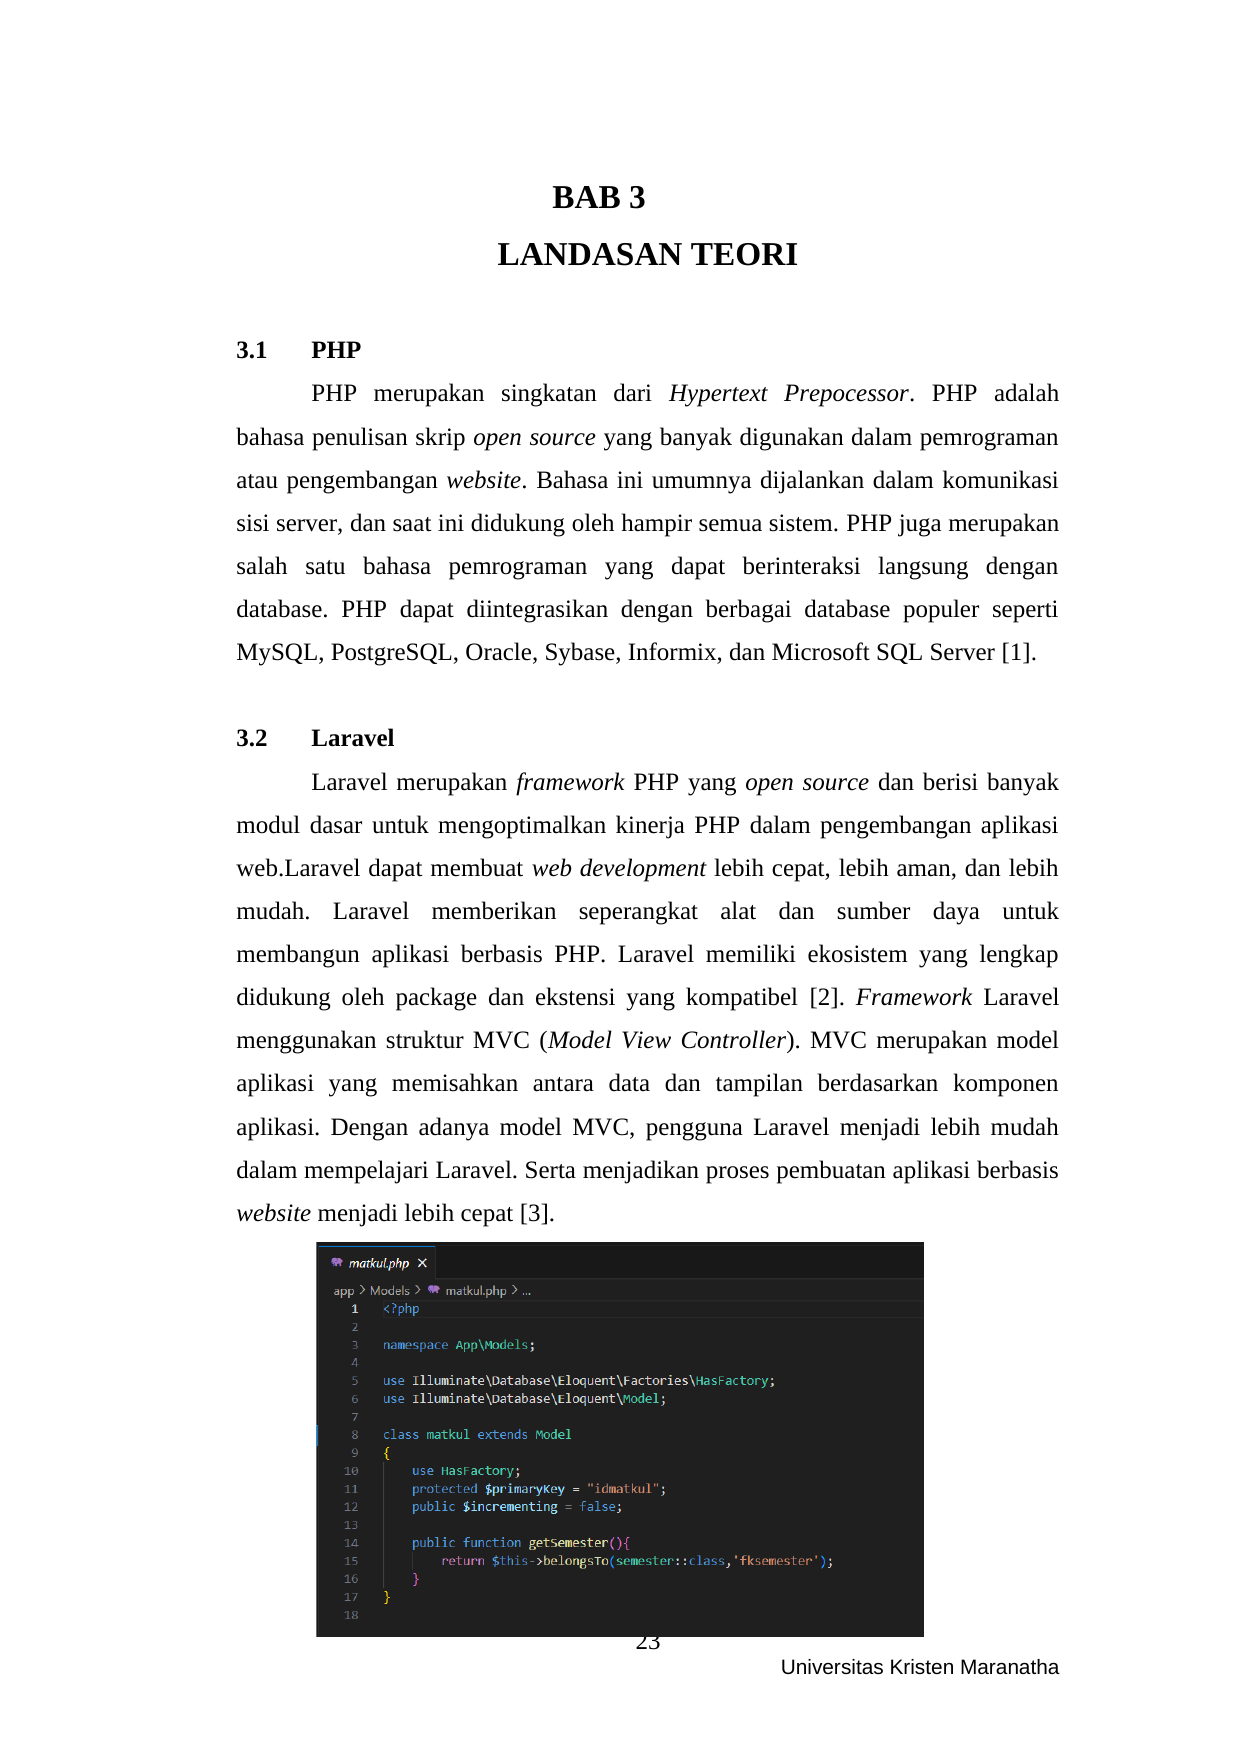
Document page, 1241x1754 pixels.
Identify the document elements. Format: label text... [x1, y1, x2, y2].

picture [316, 1242, 924, 1637]
subtitle 3.2 Laravel [236, 723, 1059, 752]
subtitle LANDASAN TEORI [236, 177, 1059, 273]
text PHP merupakan singkatan dari Hypertext Prepocessor. PHP adalah bahasa penulisan skrip open source yang banyak digunakan dalam pemrograman atau pengembangan website. Bahasa ini umumnya dijalankan dalam komunikasi sisi server, dan saat ini didukung oleh hampir semua sistem. PHP juga merupakan salah satu bahasa pemrograman yang dapat berinteraksi langsung dengan database. PHP dapat diintegrasikan dengan berbagai database populer seperti MySQL, PostgreSQL, Oracle, Sybase, Informix, dan Microsoft SQL Server. [236, 378, 1059, 666]
subtitle PHP [236, 335, 1059, 364]
text Laravel merupakan framework PHP yang open source dan berisi banyak modul dasar untuk mengoptimalkan kinerja PHP dalam pengembangan aplikasi web.Laravel dapat membuat web development lebih cepat, lebih aman, dan lebih mudah. Laravel memberikan seperangkat alat dan sumber daya untuk membangun aplikasi berbasis PHP. Laravel memiliki ekosistem yang lengkap didukung oleh package dan ekstensi yang kompatibel. Framework Laravel menggunakan struktur MVC (Model View Controller). MVC merupakan model aplikasi yang memisahkan antara data dan tampilan berdasarkan komponen aplikasi. Dengan adanya model MVC, pengguna Laravel menjadi lebih mudah dalam mempelajari Laravel. Serta menjadikan proses pembuatan aplikasi berbasis website menjadi lebih cepat. [236, 767, 1059, 1227]
